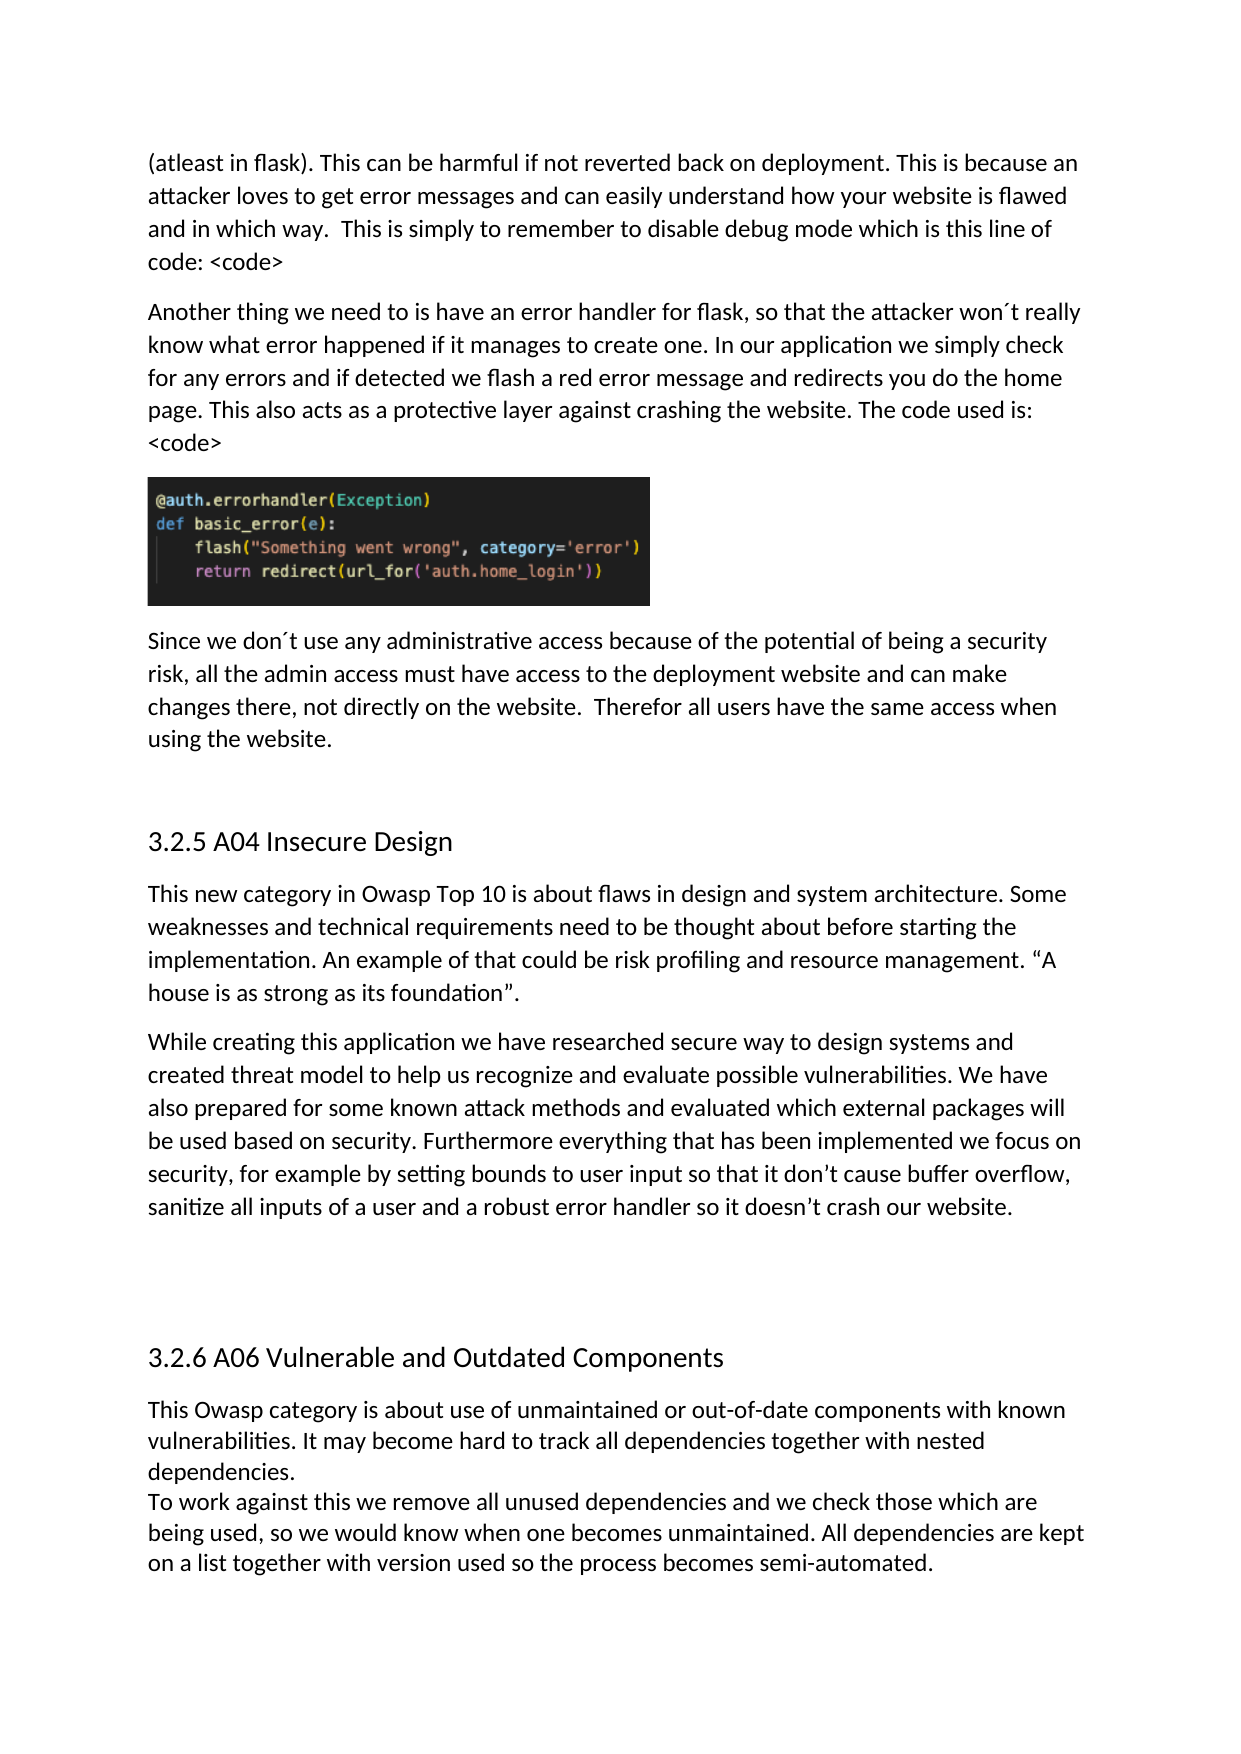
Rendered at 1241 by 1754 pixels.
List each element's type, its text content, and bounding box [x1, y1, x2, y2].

text Since we don´t use any administrative access because of the potential of being a security risk, all the admin access must have access to the deployment website and can make changes there, not directly on the website. Therefor all users have the same access when using the website. [148, 625, 1093, 754]
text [148, 148, 1093, 277]
text This Owasp category is about use of unmaintained or out-of-date components with known vulnerabilities. It may become hard to track all dependencies together with nested dependencies. [148, 1395, 1093, 1486]
text While creating this application we have researched secure way to design systems and created threat model to help us recognize and evaluate possible vulnerabilities. We have also prepared for some known attack methods and evaluated which external packages will be used based on security. Furthermore everything that has been implemented we focus on security, for example by setting bounds to user input so that it don’t cause buffer overflow, sanitize all inputs of a user and a robust error handler so it doesn’t crash our website. [148, 1026, 1093, 1221]
text 3.2.6 A06 Vulnerable and Outdated Components [148, 1339, 1093, 1375]
text To work against this we remove all unused dependencies and we check those which are being used, so we would know when one becomes unmaintained. All dependencies are kept on a list together with version used so the process becomes semi-automated. [148, 1486, 1093, 1578]
text This new category in Owasp Top 10 is about flaws in design and system architecture. Some weaknesses and technical requirements need to be thought about before starting the implementation. An example of that could be risk profiling and resource management. “A house is as strong as its foundation”. [148, 878, 1093, 1007]
text 3.2.5 A04 Insecure Design [148, 823, 1093, 858]
text Another thing we need to is have an error handler for flask, so that the attacker won´t really know what error happened if it manages to create one. In our application we simply check for any errors and if detected we flash a red error message and redirects you do the home page. This also acts as a protective layer against crashing the website. The code used is: <code> [148, 296, 1093, 458]
picture [147, 477, 650, 606]
